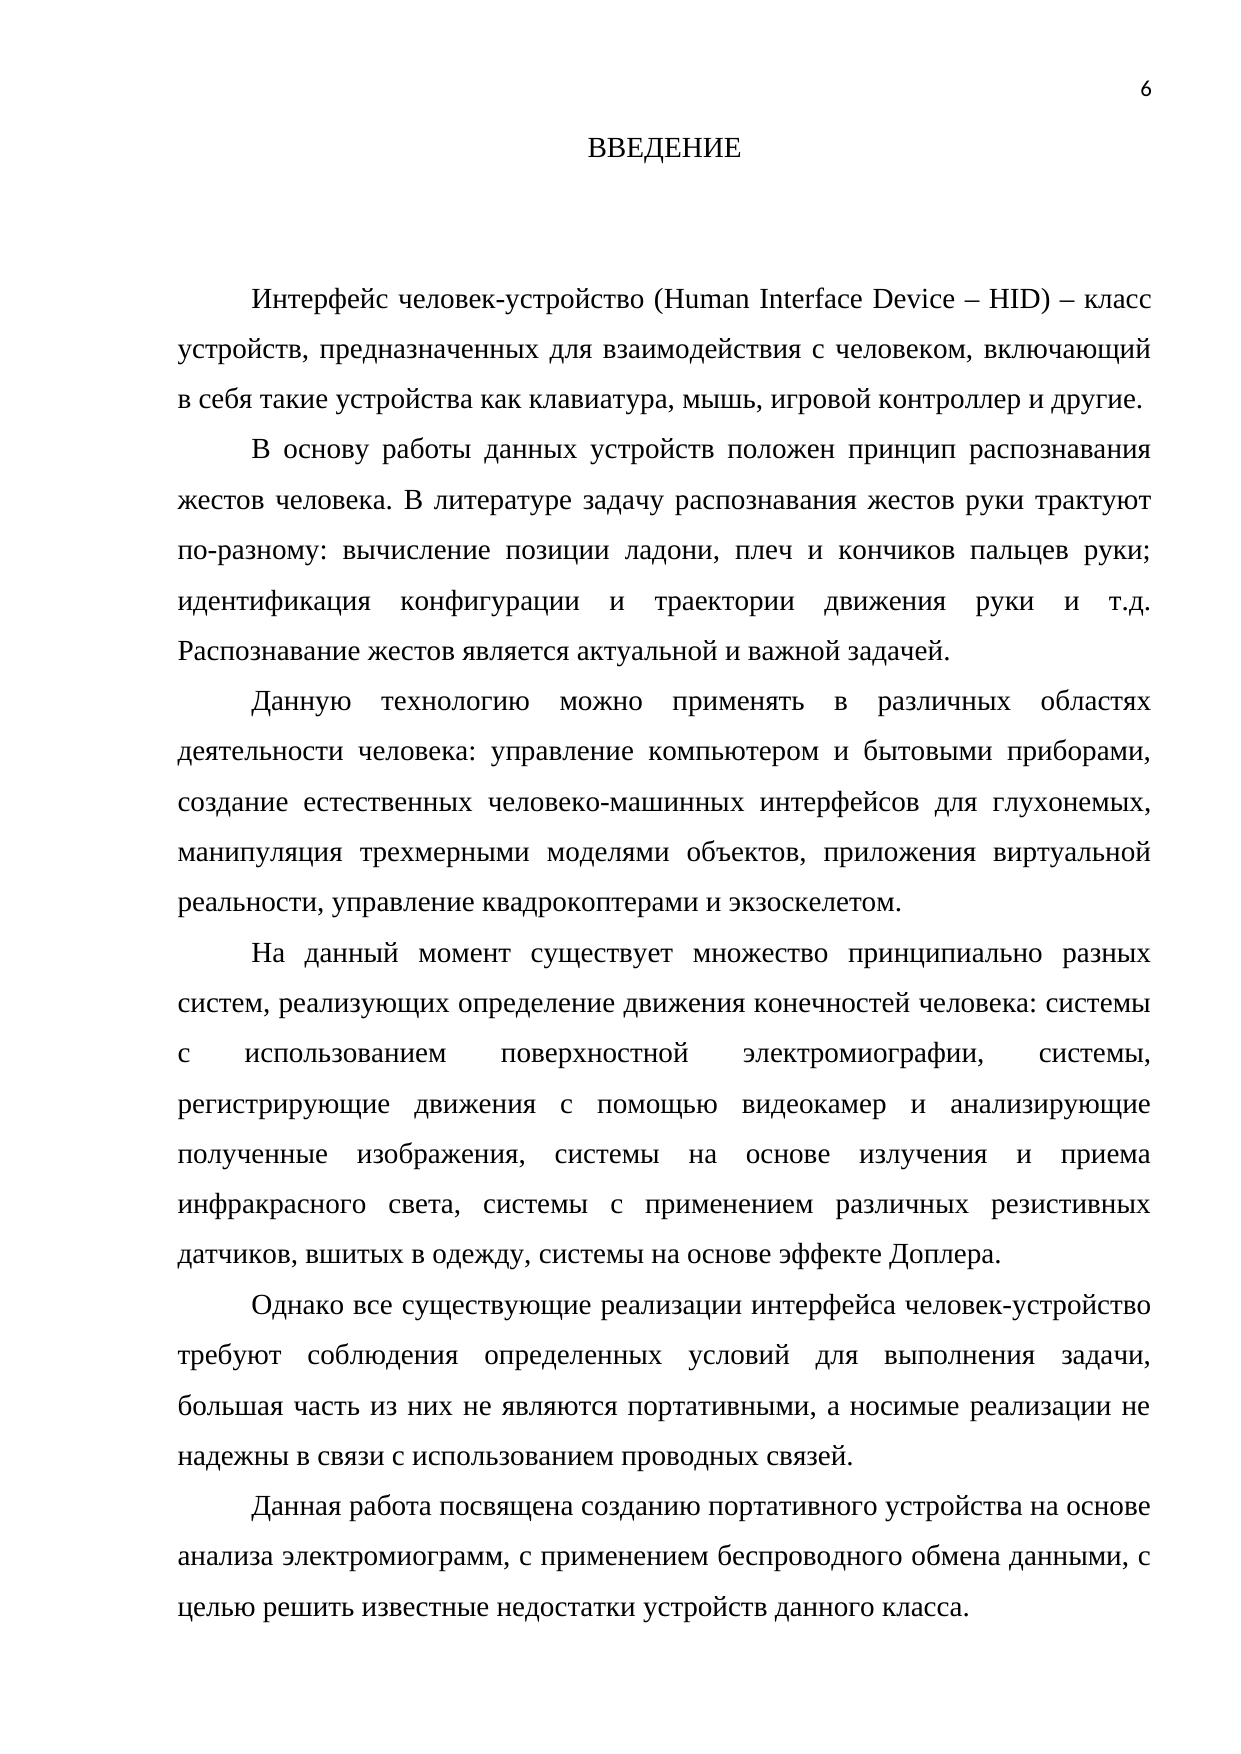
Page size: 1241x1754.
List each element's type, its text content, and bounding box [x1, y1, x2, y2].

subtitle ВВЕДЕНИЕ [177, 130, 1152, 163]
text В основу работы данных устройств положен принцип распознавания жестов человека. В литературе задачу распознавания жестов руки трактуют по-разному: вычисление позиции ладони, плеч и кончиков пальцев руки; идентификация конфигурации и траектории движения руки и т.д. Распознавание жестов является актуальной и важной задачей. [177, 432, 1152, 666]
text Данную технологию можно применять в различных областях деятельности человека: управление компьютером и бытовыми приборами, создание естественных человеко-машинных интерфейсов для глухонемых, манипуляция трехмерными моделями объектов, приложения виртуальной реальности, управление квадрокоптерами и экзоскелетом. [177, 683, 1152, 918]
text Данная работа посвящена созданию портативного устройства на основе анализа электромиограмм, с применением беспроводного обмена данными, с целью решить известные недостатки устройств данного класса. [177, 1488, 1152, 1622]
text Интерфейс человек-устройство (Human Interface Device – HID) – класс устройств, предназначенных для взаимодействия с человеком, включающий в себя такие устройства как клавиатура, мышь, игровой контроллер и другие. [177, 281, 1152, 415]
text Однако все существующие реализации интерфейса человек-устройство требуют соблюдения определенных условий для выполнения задачи, большая часть из них не являются портативными, а носимые реализации не надежны в связи с использованием проводных связей. [177, 1287, 1152, 1471]
text На данный момент существует множество принципиально разных систем, реализующих определение движения конечностей человека: системы с использованием поверхностной электромиографии, системы, регистрирующие движения с помощью видеокамер и анализирующие полученные изображения, системы на основе излучения и приема инфракрасного света, системы с применением различных резистивных датчиков, вшитых в одежду, системы на основе эффекте Доплера. [177, 935, 1152, 1270]
